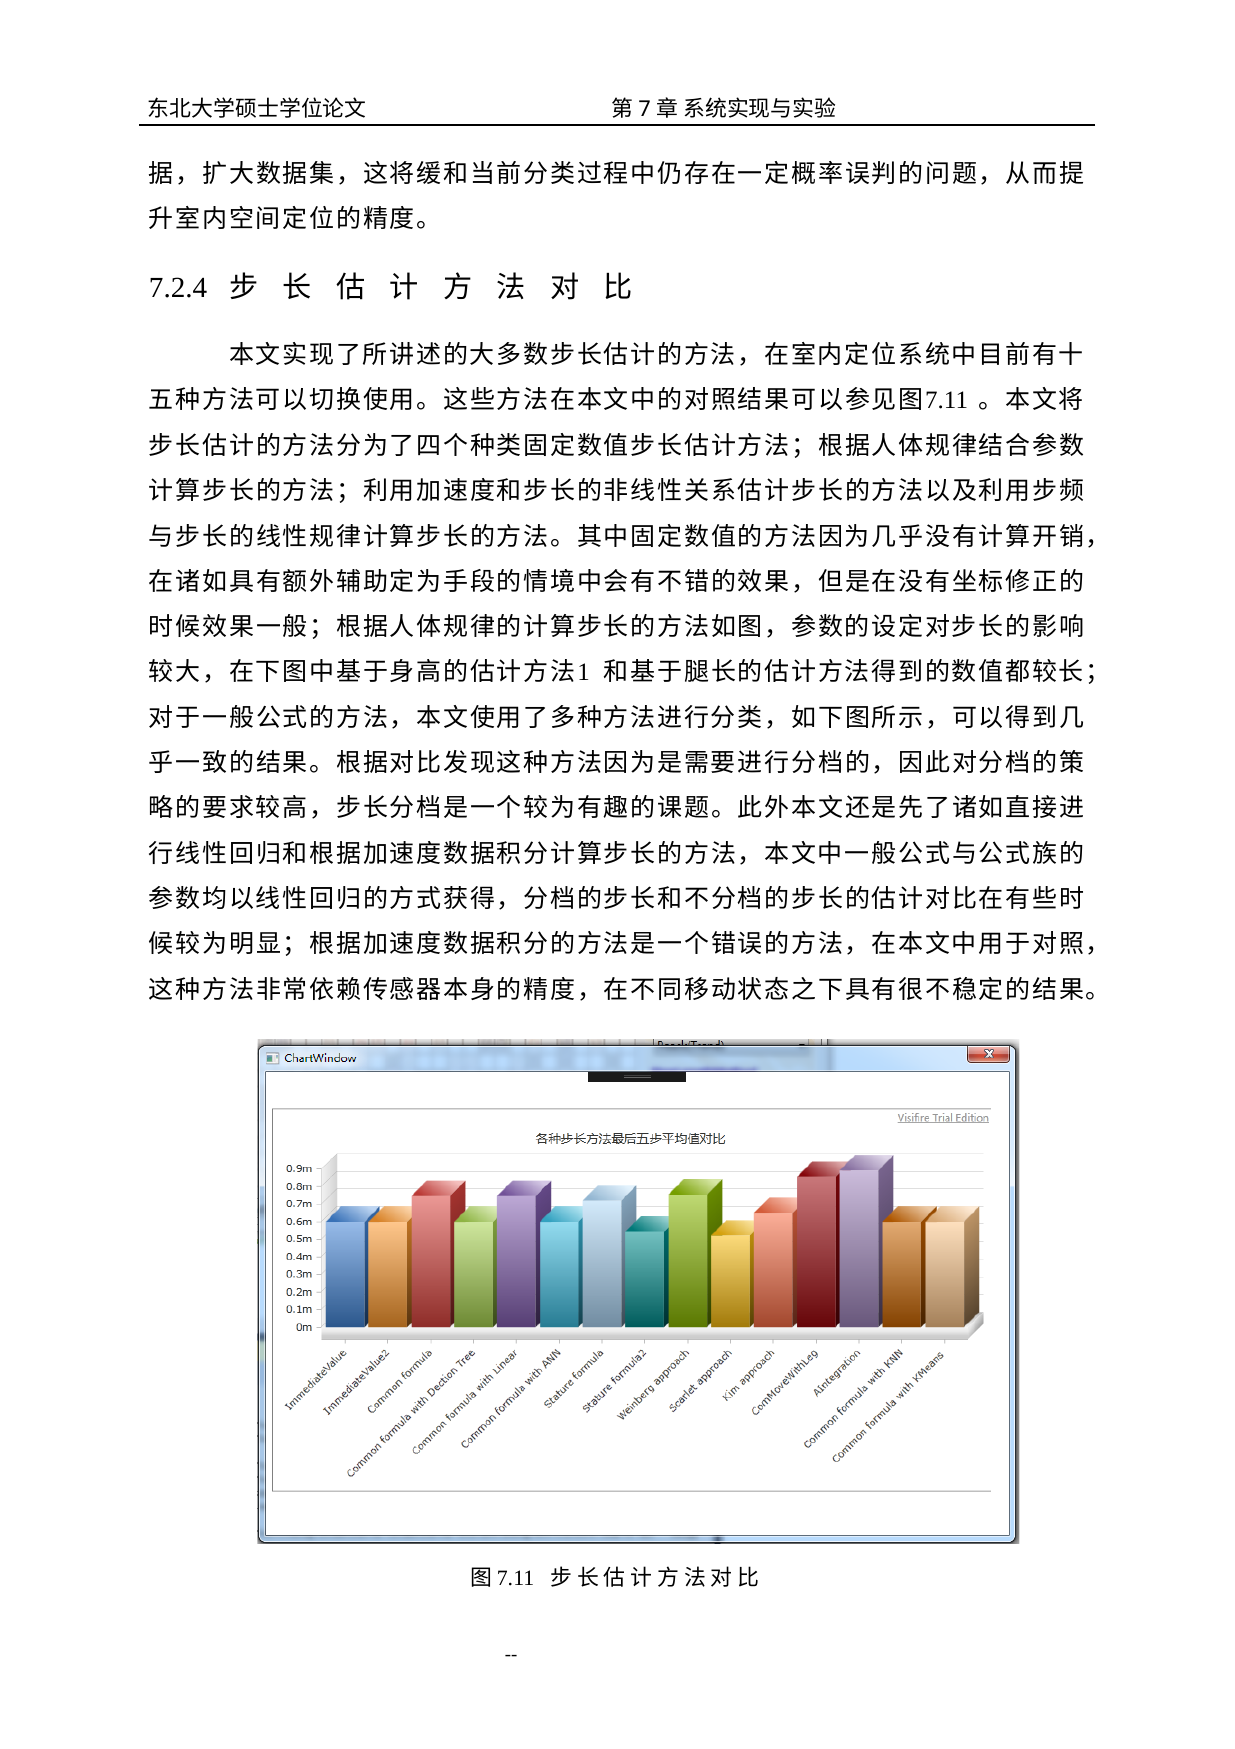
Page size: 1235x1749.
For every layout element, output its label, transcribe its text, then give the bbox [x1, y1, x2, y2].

text 本文实现了所讲述的大多数步长估计的方法，在室内定位系统中目前有十五种方法可以切换使用。这些方法在本文中的对照结果可以参见图7.11。本文将步长估计的方法分为了四个种类固定数值步长估计方法；根据人体规律结合参数计算步长的方法；利用加速度和步长的非线性关系估计步长的方法以及利用步频与步长的线性规律计算步长的方法。其中固定数值的方法因为几乎没有计算开销，在诸如具有额外辅助定为手段的情境中会有不错的效果，但是在没有坐标修正的时候效果一般；根据人体规律的计算步长的方法如图，参数的设定对步长的影响较大，在下图中基于身高的估计方法1和基于腿长的估计方法得到的数值都较长；对于一般公式的方法，本文使用了多种方法进行分类，如下图所示，可以得到几乎一致的结果。根据对比发现这种方法因为是需要进行分档的，因此对分档的策略的要求较高，步长分档是一个较为有趣的课题。此外本文还是先了诸如直接进行线性回归和根据加速度数据积分计算步长的方法，本文中一般公式与公式族的参数均以线性回归的方式获得，分档的步长和不分档的步长的估计对比在有些时候较为明显；根据加速度数据积分的方法是一个错误的方法，在本文中用于对照，这种方法非常依赖传感器本身的精度，在不同移动状态之下具有很不稳定的结果。 [149, 330, 1086, 1010]
subtitle 步长估计方法对比 [149, 262, 1086, 308]
picture [257, 1039, 1020, 1544]
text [149, 149, 1086, 240]
